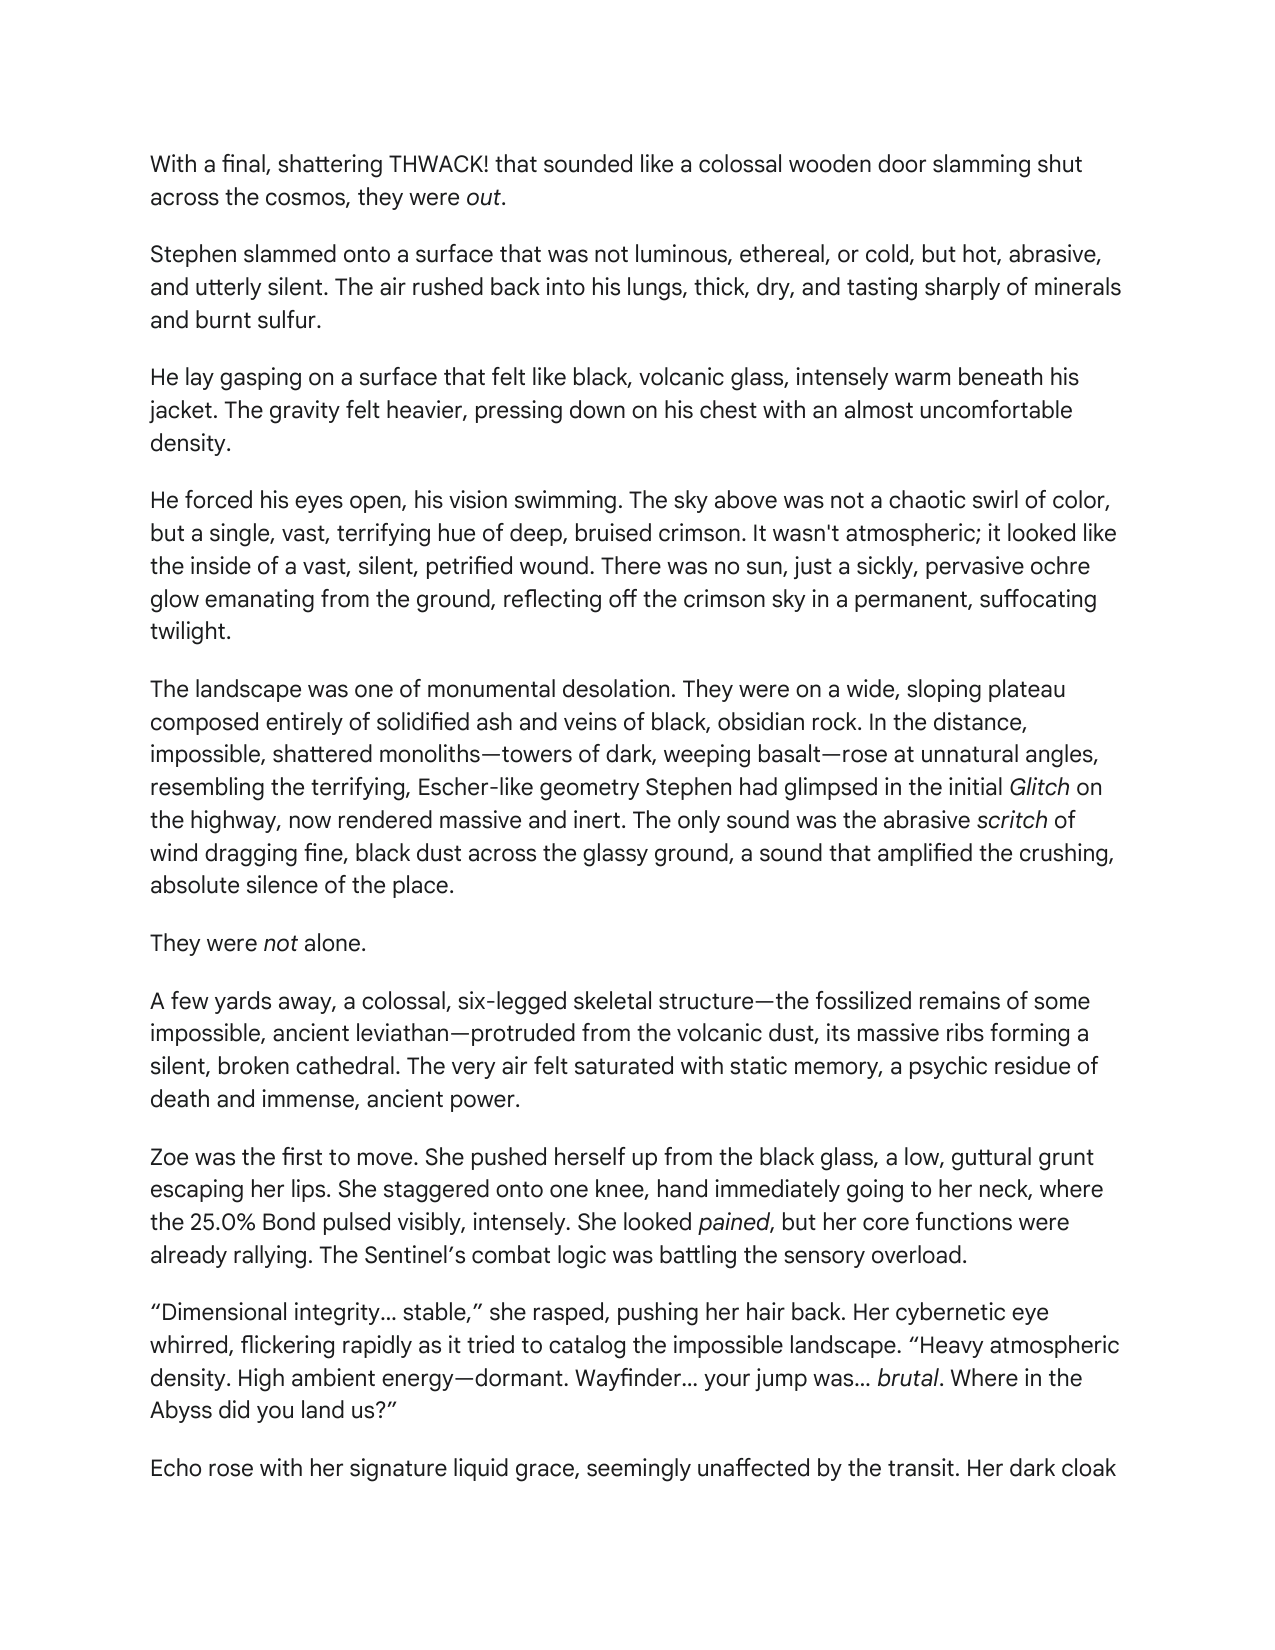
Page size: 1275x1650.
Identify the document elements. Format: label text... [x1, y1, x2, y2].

text He forced his eyes open, his vision swimming. The sky above was not a chaotic swirl of color, but a single, vast, terrifying hue of deep, bruised crimson. It wasn't atmospheric; it looked like the inside of a vast, silent, petrified wound. There was no sun, just a sickly, pervasive ochre glow emanating from the ground, reflecting off the crimson sky in a permanent, suffocating twilight. [150, 487, 1125, 646]
text Zoe was the first to move. She pushed herself up from the black glass, a low, guttural grunt escaping her lips. She staggered onto one knee, hand immediately going to her neck, where the 25.0% Bond pulsed visibly, intensely. She looked pained, but her core functions were already rallying. The Sentinel’s combat logic was battling the sensory overload. [150, 1143, 1125, 1269]
text “Dimensional integrity… stable,” she rasped, pushing her hair back. Her cybernetic eye whirred, flickering rapidly as it tried to catalog the impossible landscape. “Heavy atmospheric density. High ambient energy—dormant. Wayfinder… your jump was… brutal. Where in the Abyss did you land us?” [150, 1298, 1125, 1425]
text With a final, shattering THWACK! that sounded like a colossal wooden door slamming shut across the cosmos, they were out. [150, 150, 1125, 211]
text A few yards away, a colossal, six-legged skeletal structure—the fossilized remains of some impossible, ancient leviathan—protruded from the volcanic dust, its massive ribs forming a silent, broken cathedral. The very air felt saturated with static memory, a psychic residue of death and immense, ancient power. [150, 987, 1125, 1114]
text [150, 1454, 1125, 1483]
text He lay gasping on a surface that felt like black, volcanic glass, intensely warm beneath his jacket. The gravity felt heavier, pressing down on his chest with an almost uncomfortable density. [150, 363, 1125, 458]
text Stephen slammed onto a surface that was not luminous, ethereal, or cold, but hot, abrasive, and utterly silent. The air rushed back into his lungs, thick, dry, and tasting sharply of minerals and burnt sulfur. [150, 240, 1125, 334]
text They were not alone. [150, 929, 1125, 958]
text The landscape was one of monumental desolation. They were on a wide, sloping plateau composed entirely of solidified ash and veins of black, obsidian rock. In the distance, impossible, shattered monoliths—towers of dark, weeping basalt—rose at unnatural angles, resembling the terrifying, Escher-like geometry Stephen had glimpsed in the initial Glitch on the highway, now rendered massive and inert. The only sound was the abrasive scritch of wind dragging fine, black dust across the glassy ground, a sound that amplified the crushing, absolute silence of the place. [150, 675, 1125, 900]
